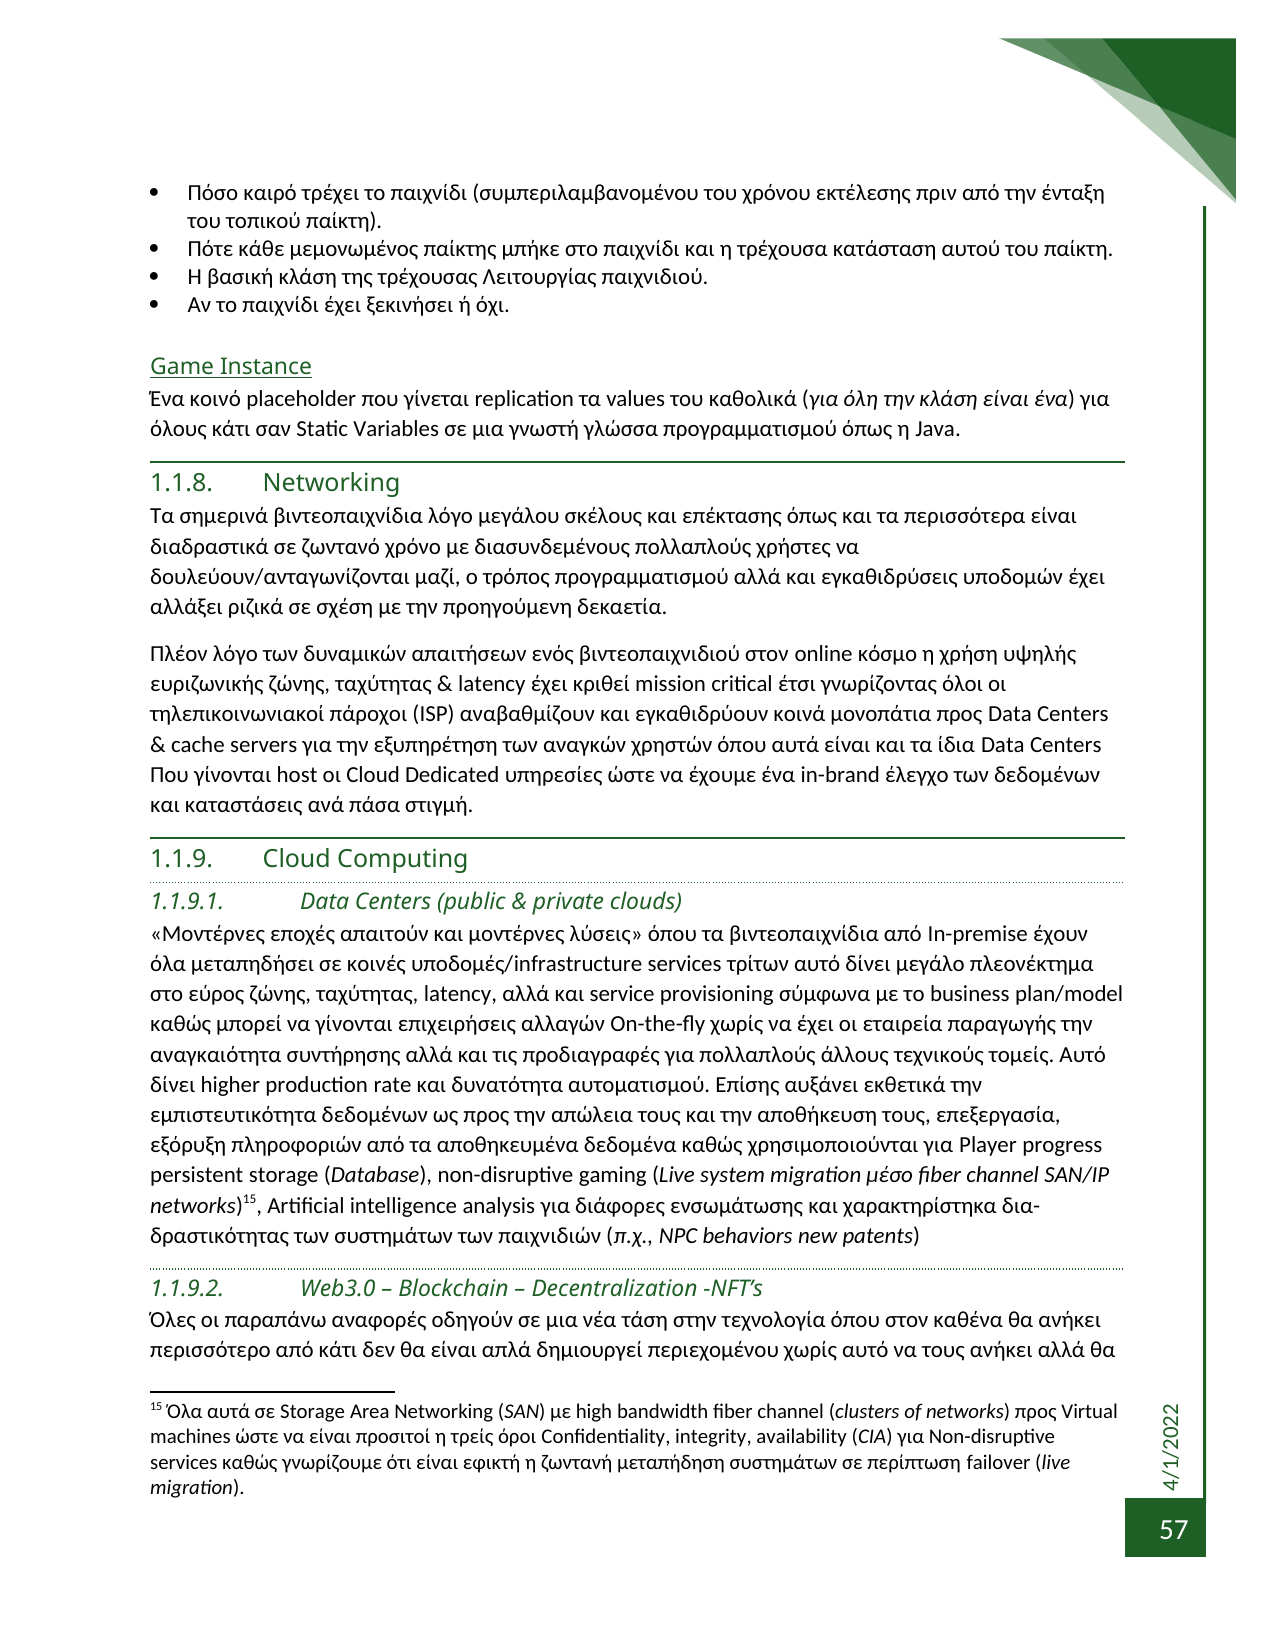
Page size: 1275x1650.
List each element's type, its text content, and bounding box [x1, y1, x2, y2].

list Αν το παιχνίδι έχει ξεκινήσει ή όχι. [150, 290, 1125, 318]
picture [997, 38, 1236, 204]
subtitle Web3.0 – Blockchain – Decentralization -NFT’s [150, 1268, 1125, 1303]
subtitle Cloud Computing [150, 839, 1125, 875]
text Τα σημερινά βιντεοπαιχνίδια λόγο μεγάλου σκέλους και επέκτασης όπως και τα περισσότερα είναι διαδραστικά σε ζωντανό χρόνο με διασυνδεμένους πολλαπλούς χρήστες να δουλεύουν/ανταγωνίζονται μαζί, ο τρόπος προγραμματισμού αλλά και εγκαθιδρύσεις υποδομών έχει αλλάξει ριζικά σε σχέση με την προηγούμενη δεκαετία. [150, 502, 1125, 620]
list Η βασική κλάση της τρέχουσας Λειτουργίας παιχνιδιού. [150, 262, 1125, 290]
text «Μοντέρνες εποχές απαιτούν και μοντέρνες λύσεις» όπου τα βιντεοπαιχνίδια από In-premise έχουν όλα μεταπηδήσει σε κοινές υποδομές/infrastructure services τρίτων αυτό δίνει μεγάλο πλεονέκτημα στο εύρος ζώνης, ταχύτητας, latency, αλλά και service provisioning σύμφωνα με το business plan/model καθώς μπορεί να γίνονται επιχειρήσεις αλλαγών On-the-fly χωρίς να έχει οι εταιρεία παραγωγής την αναγκαιότητα συντήρησης αλλά και τις προδιαγραφές για πολλαπλούς άλλους τεχνικούς τομείς. Αυτό δίνει higher production rate και δυνατότητα αυτοματισμού. Επίσης αυξάνει εκθετικά την εμπιστευτικότητα δεδομένων ως προς την απώλεια τους και την αποθήκευση τους, επεξεργασία, εξόρυξη πληροφοριών από τα αποθηκευμένα δεδομένα καθώς χρησιμοποιούνται για Player progress persistent storage (Database), non-disruptive gaming (Live system migration μέσο fiber channel SAN/IP networks), Artificial intelligence analysis για διάφορες ενσωμάτωσης και χαρακτηρίστηκα δια-δραστικότητας των συστημάτων των παιχνιδιών (π.χ., NPC behaviors new patents) [150, 919, 1125, 1249]
list Πόσο καιρό τρέχει το παιχνίδι (συμπεριλαμβανομένου του χρόνου εκτέλεσης πριν από την ένταξη του τοπικού παίκτη). [150, 178, 1125, 234]
subtitle Networking [150, 463, 1125, 499]
subtitle Game Instance [150, 350, 1125, 382]
subtitle Data Centers (public & private clouds) [150, 882, 1125, 916]
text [150, 1305, 1125, 1363]
text Ένα κοινό placeholder που γίνεται replication τα values του καθολικά (για όλη την κλάση είναι ένα) για όλους κάτι σαν Static Variables σε μια γνωστή γλώσσα προγραμματισμού όπως η Java. [150, 384, 1125, 442]
text Πλέον λόγο των δυναμικών απαιτήσεων ενός βιντεοπαιχνιδιού στον online κόσμο η χρήση υψηλής ευριζωνικής ζώνης, ταχύτητας & latency έχει κριθεί mission critical έτσι γνωρίζοντας όλοι οι τηλεπικοινωνιακοί πάροχοι (ISP) αναβαθμίζουν και εγκαθιδρύουν κοινά μονοπάτια προς Data Centers & cache servers για την εξυπηρέτηση των αναγκών χρηστών όπου αυτά είναι και τα ίδια Data Centers Που γίνονται host οι Cloud Dedicated υπηρεσίες ώστε να έχουμε ένα in-brand έλεγχο των δεδομένων και καταστάσεις ανά πάσα στιγμή. [150, 639, 1125, 818]
list Πότε κάθε μεμονωμένος παίκτης μπήκε στο παιχνίδι και η τρέχουσα κατάσταση αυτού του παίκτη. [150, 234, 1125, 262]
